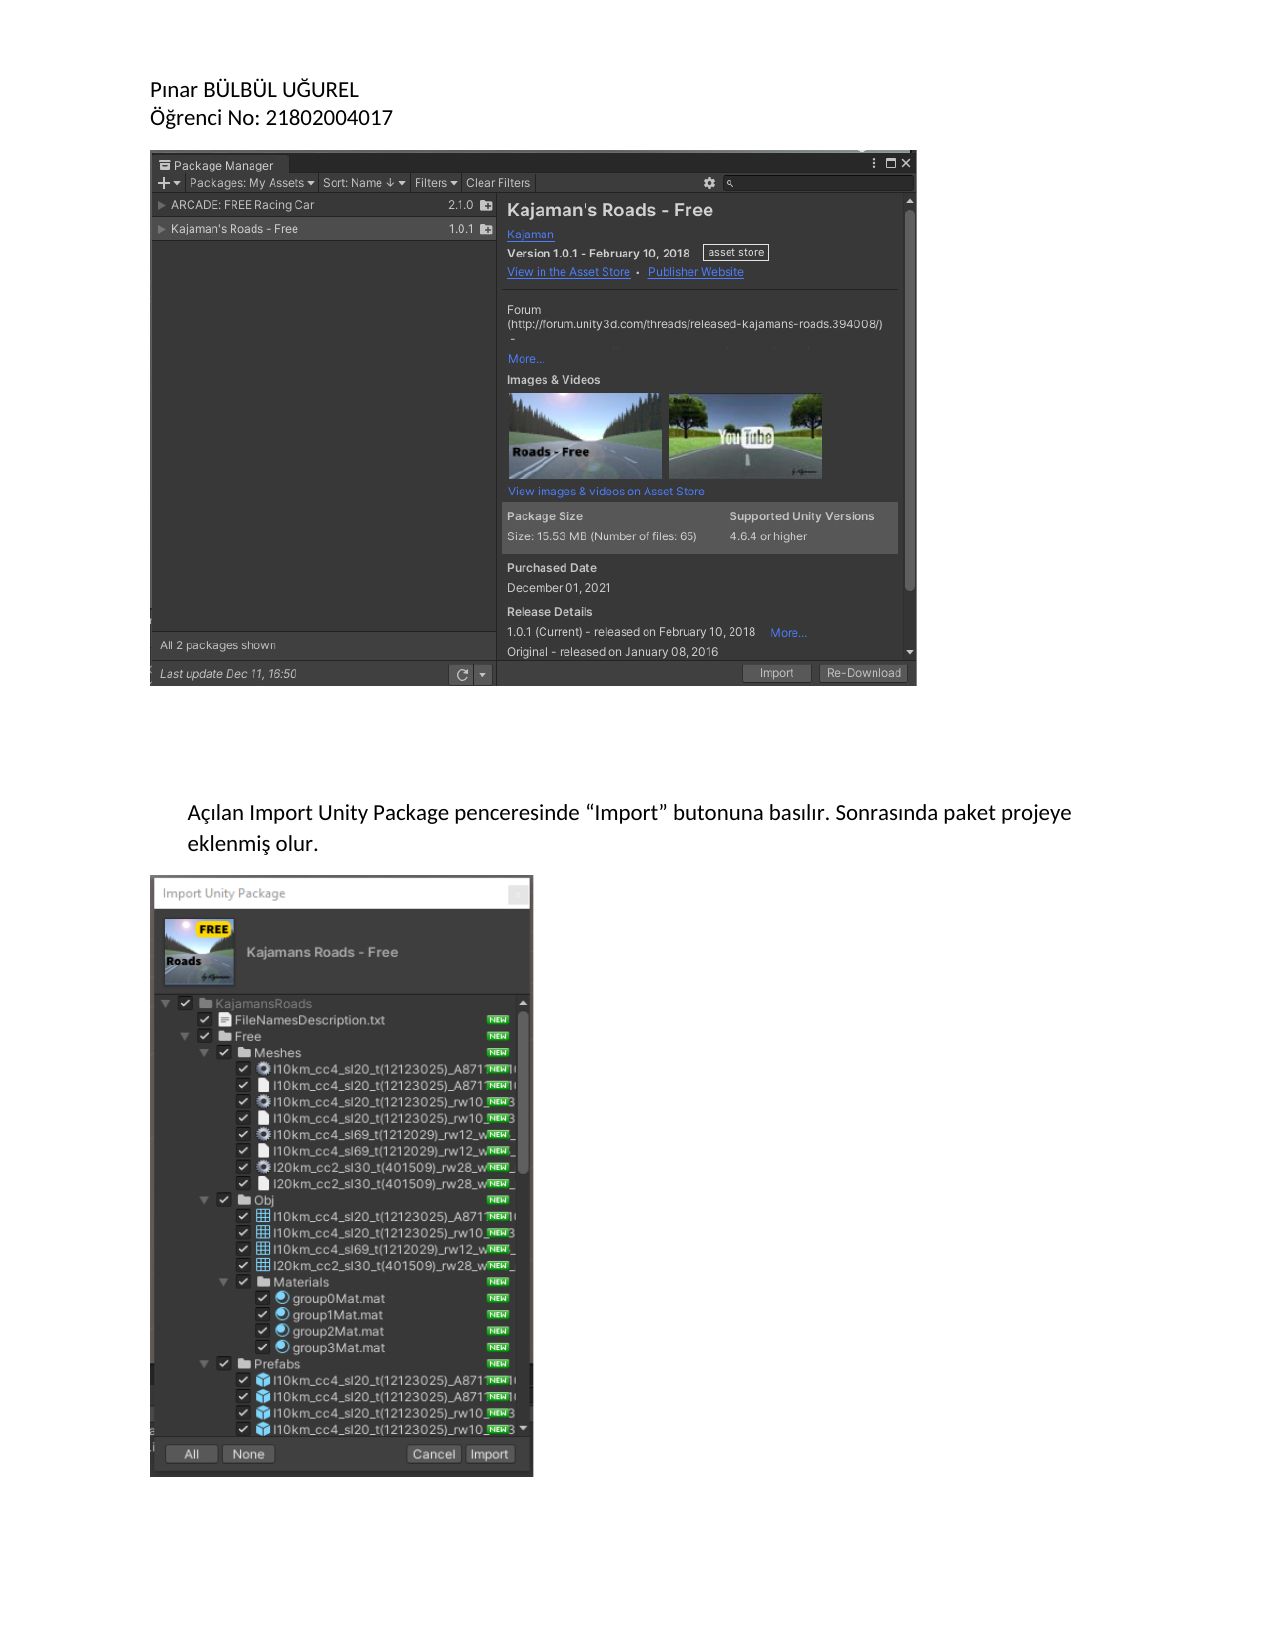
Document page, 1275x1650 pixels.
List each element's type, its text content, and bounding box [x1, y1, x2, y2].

text Açılan Import Unity Package penceresinde “Import” butonuna basılır. Sonrasında paket projeye eklenmiş olur. [187, 798, 1125, 857]
picture [150, 875, 534, 1477]
picture [150, 150, 917, 686]
